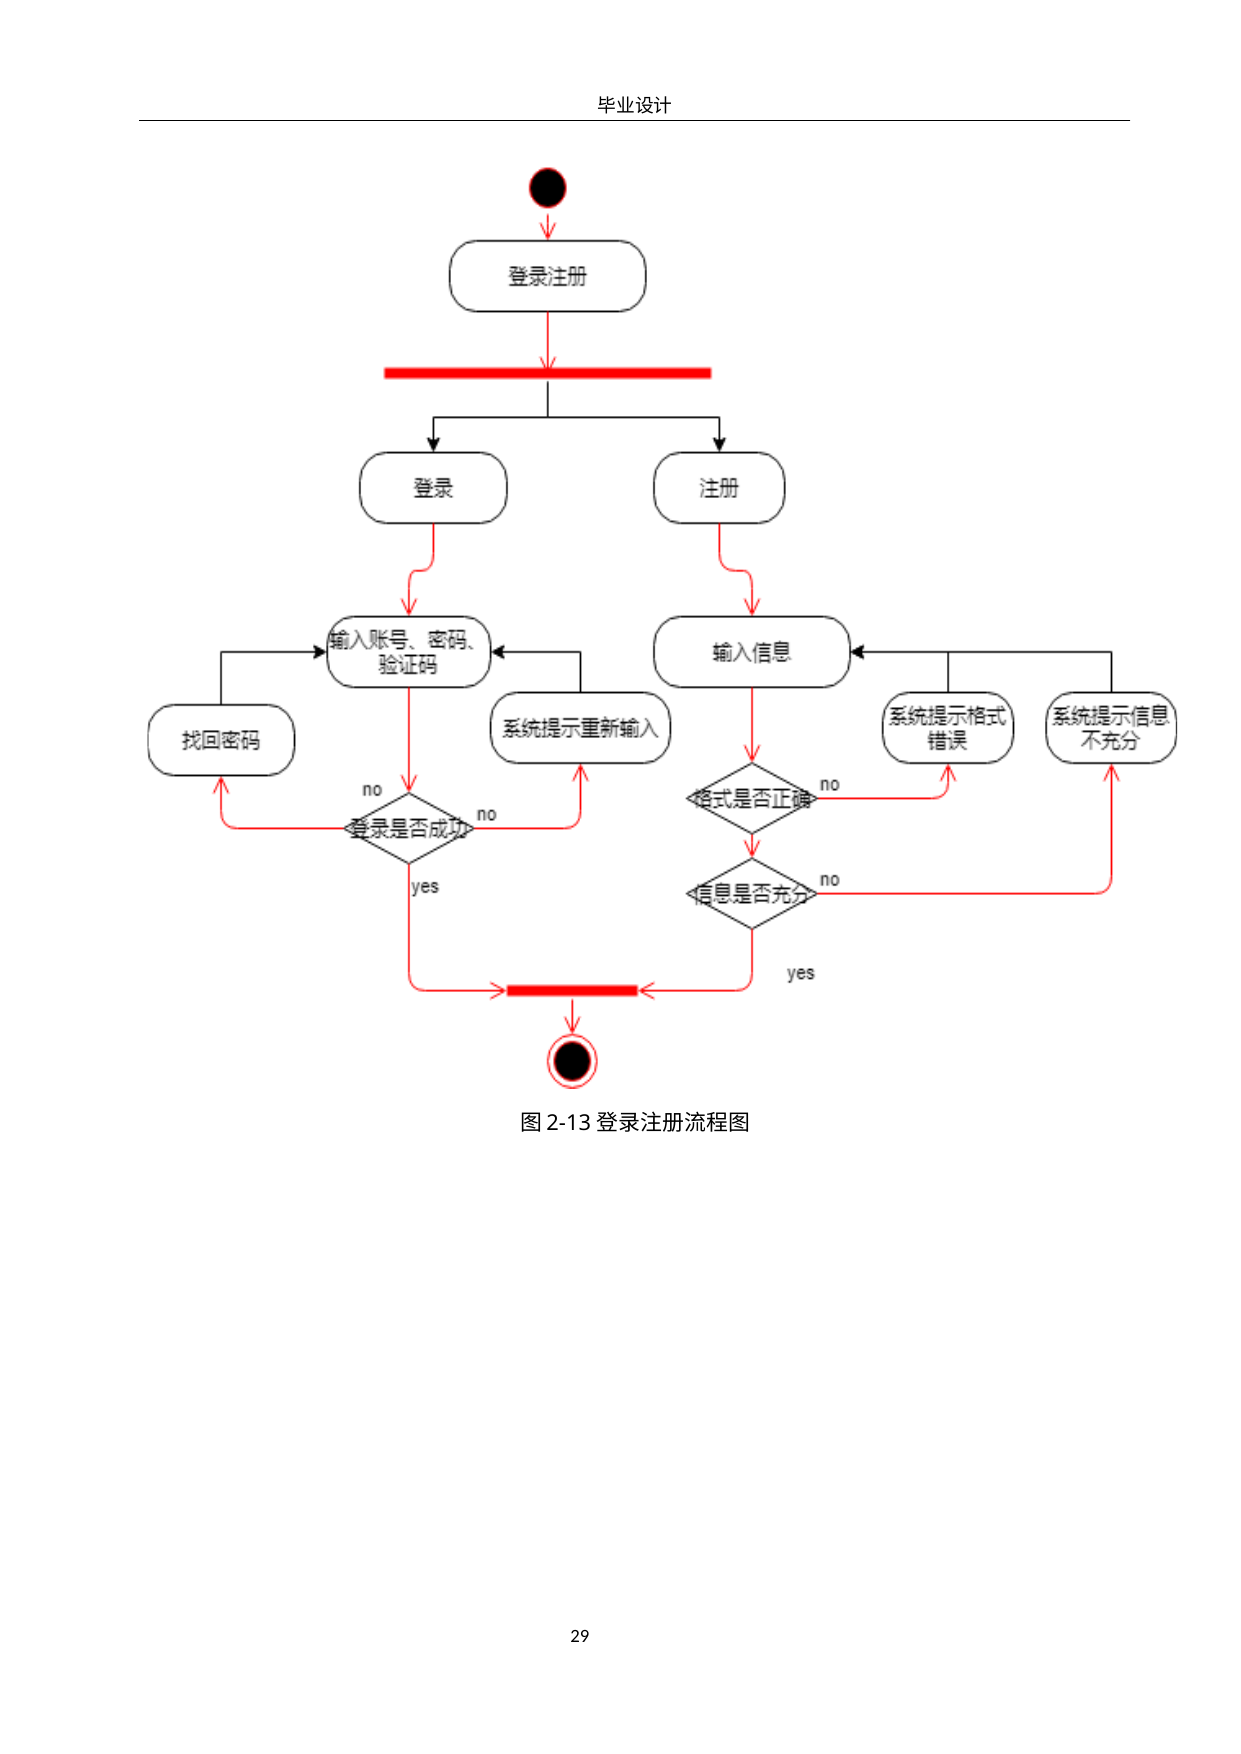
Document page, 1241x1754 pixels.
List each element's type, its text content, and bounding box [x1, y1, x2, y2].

picture [147, 162, 1178, 1089]
text 图2-13 登录注册流程图 [148, 1104, 1122, 1137]
